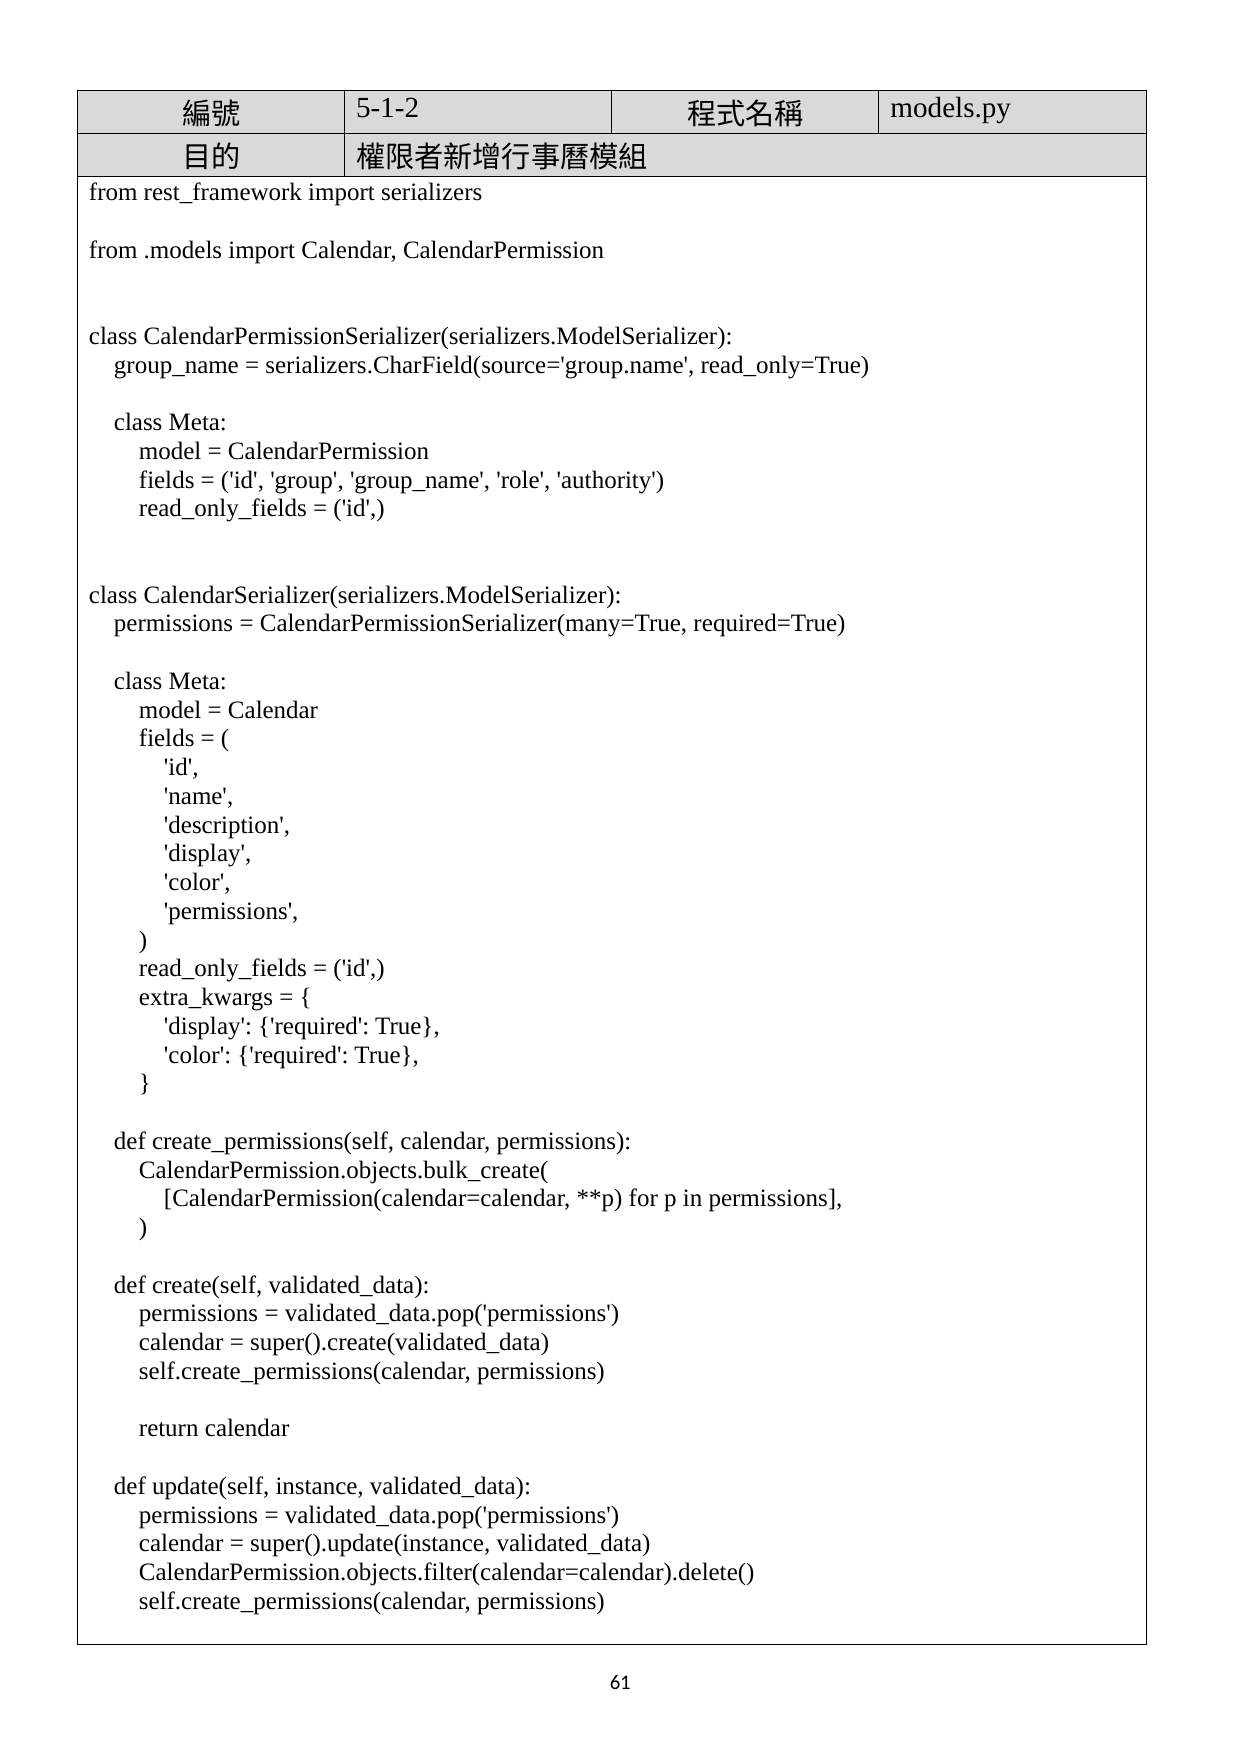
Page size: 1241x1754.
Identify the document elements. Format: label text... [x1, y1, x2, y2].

table_header models.py [879, 91, 1146, 133]
table_header 程式名稱 [612, 91, 878, 133]
table_header 編號 [78, 91, 344, 133]
table_cell 目的 [78, 134, 344, 176]
table_cell 權限者新增行事曆模組 [345, 134, 1146, 176]
table_header 5-1-2 [345, 91, 611, 133]
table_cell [78, 177, 1146, 1643]
